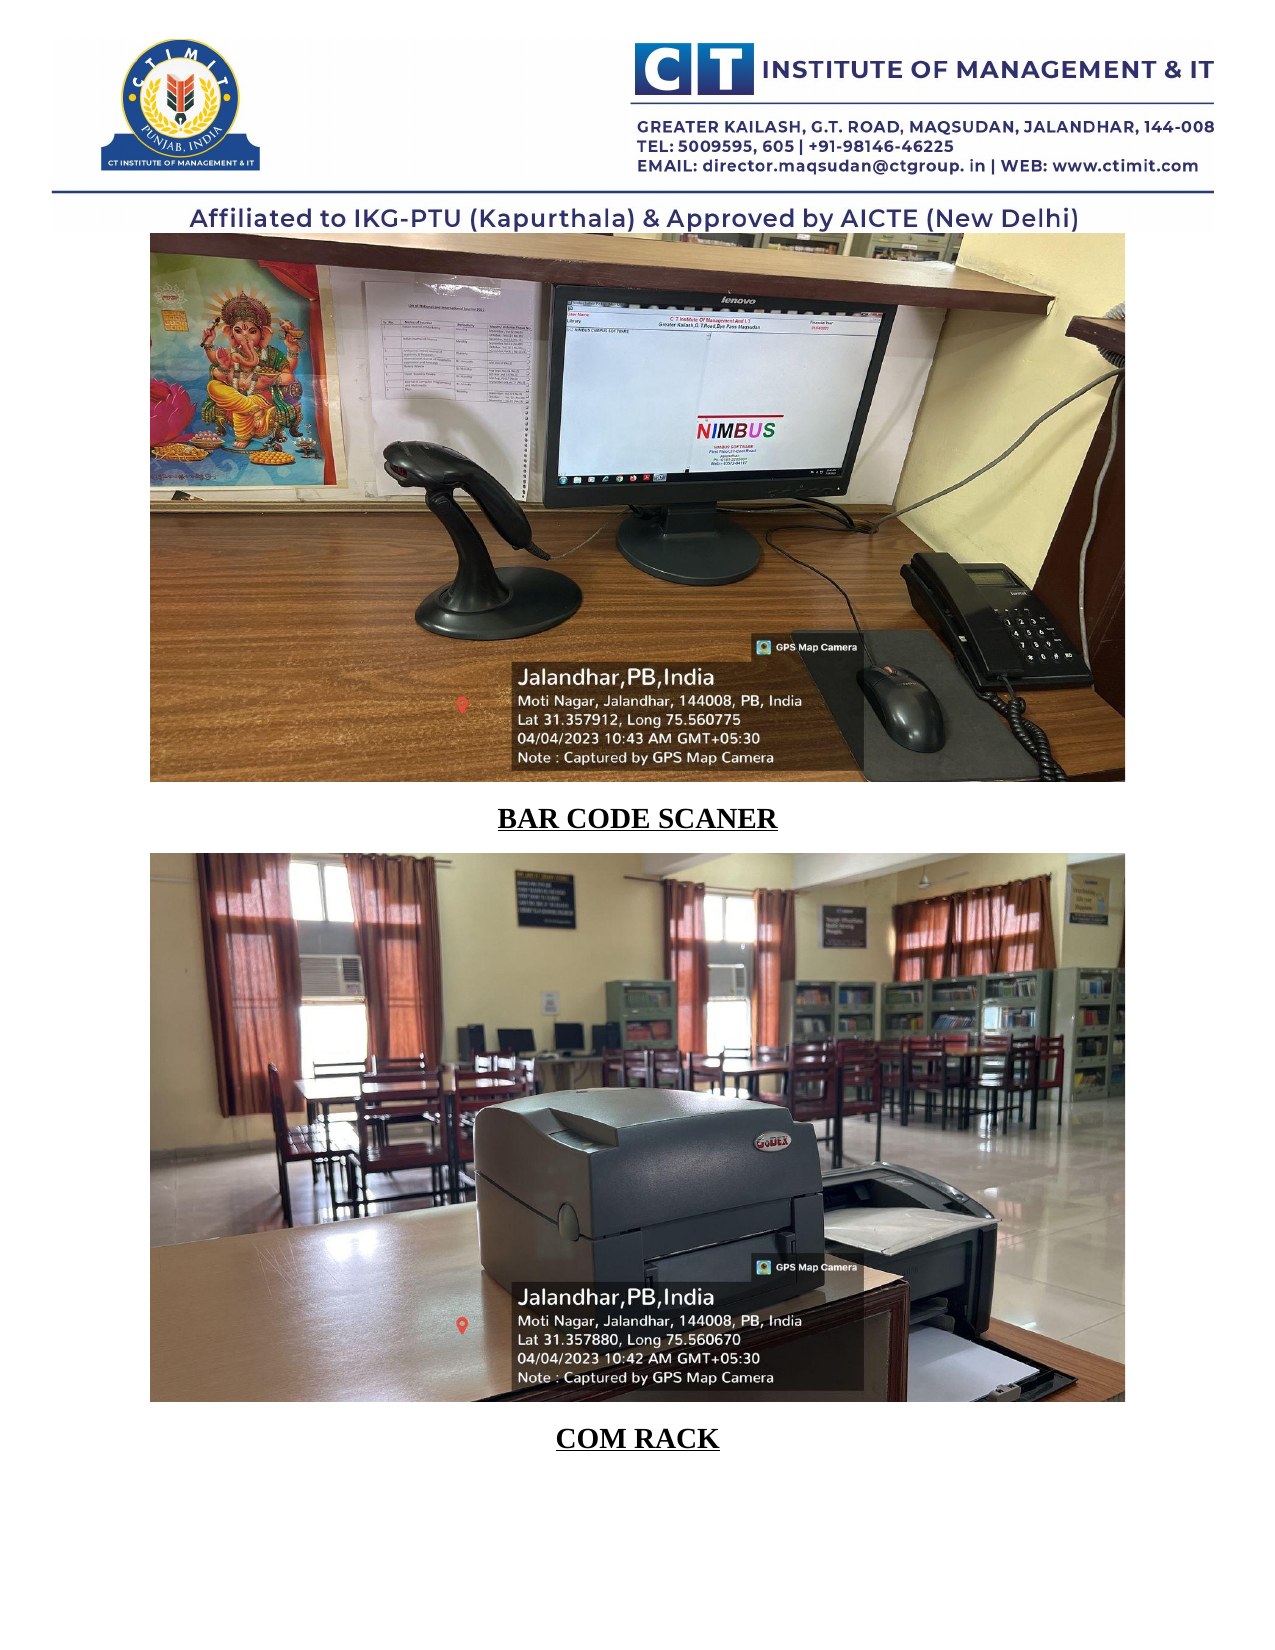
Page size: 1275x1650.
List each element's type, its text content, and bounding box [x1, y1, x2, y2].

text BAR CODE SCANER [150, 801, 1125, 834]
picture [150, 233, 1125, 782]
picture [150, 853, 1125, 1402]
picture [51, 39, 1214, 232]
text COM RACK [150, 1421, 1125, 1454]
